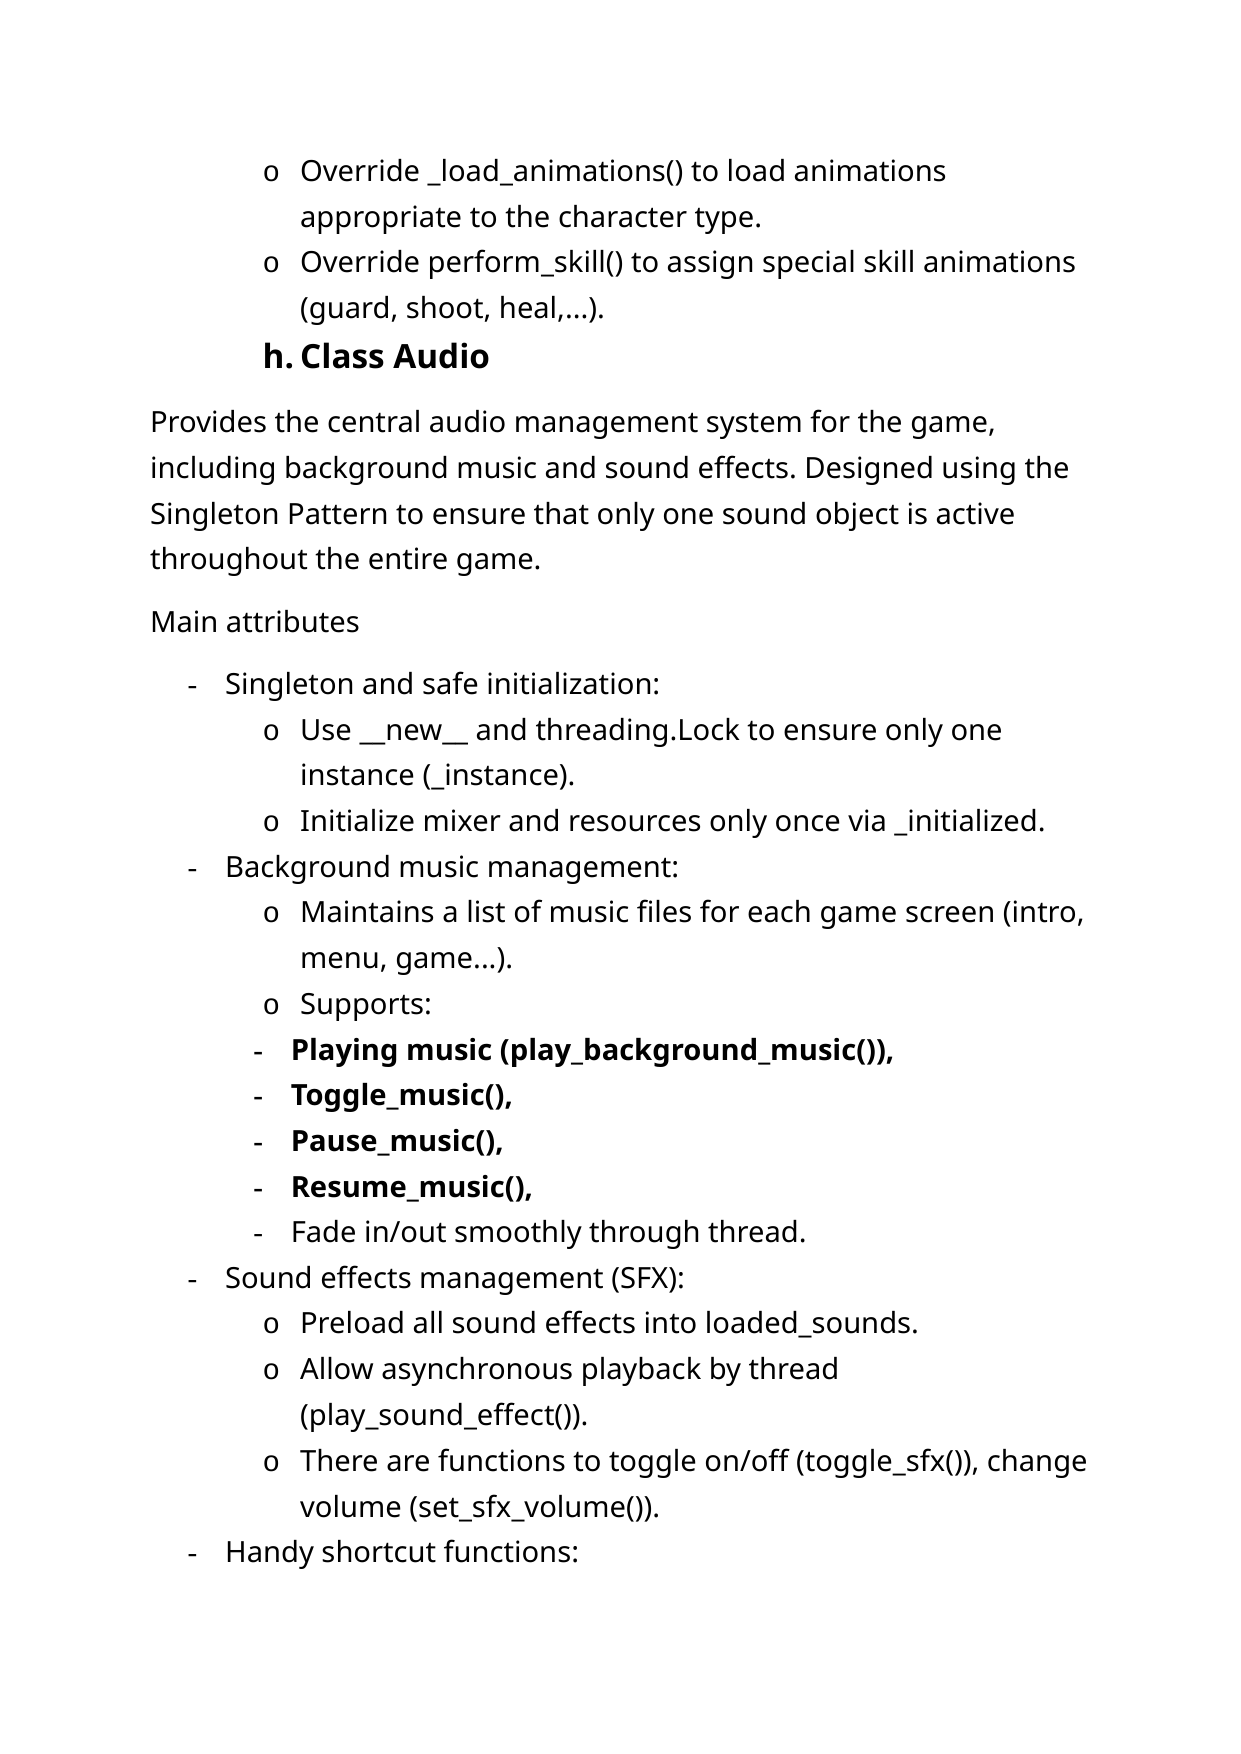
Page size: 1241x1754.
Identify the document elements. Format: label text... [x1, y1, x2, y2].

list Background music management: [187, 846, 1090, 886]
list Pause_music(), [253, 1120, 1090, 1160]
list Singleton and safe initialization: [187, 663, 1090, 703]
list Sound effects management (SFX): [187, 1257, 1090, 1297]
list Supports: [262, 983, 1090, 1023]
list Handy shortcut functions: [187, 1532, 1090, 1571]
list Initialize mixer and resources only once via _initialized. [262, 800, 1090, 840]
list Override _load_animations() to load animations appropriate to the character type. [262, 150, 1090, 236]
list Use __new__ and threading.Lock to ensure only one instance (_instance). [262, 709, 1090, 794]
text Main attributes [150, 601, 1090, 641]
list Maintains a list of music files for each game screen (intro, menu, game...). [262, 892, 1090, 977]
text Provides the central audio management system for the game, including background music and sound effects. Designed using the Singleton Pattern to ensure that only one sound object is active throughout the entire game. [150, 402, 1090, 578]
list Preload all sound effects into loaded_sounds. [262, 1303, 1090, 1343]
list Class Audio [262, 333, 1090, 378]
list Toggle_music(), [253, 1075, 1090, 1114]
list Resume_music(), [253, 1166, 1090, 1206]
list There are functions to toggle on/off (toggle_sfx()), change volume (set_sfx_volume()). [262, 1440, 1090, 1526]
list Override perform_skill() to assign special skill animations (guard, shoot, heal,...). [262, 241, 1090, 327]
list Fade in/out smoothly through thread. [253, 1212, 1090, 1251]
list Allow asynchronous playback by thread (play_sound_effect()). [262, 1349, 1090, 1434]
list Playing music (play_background_music()), [253, 1029, 1090, 1069]
